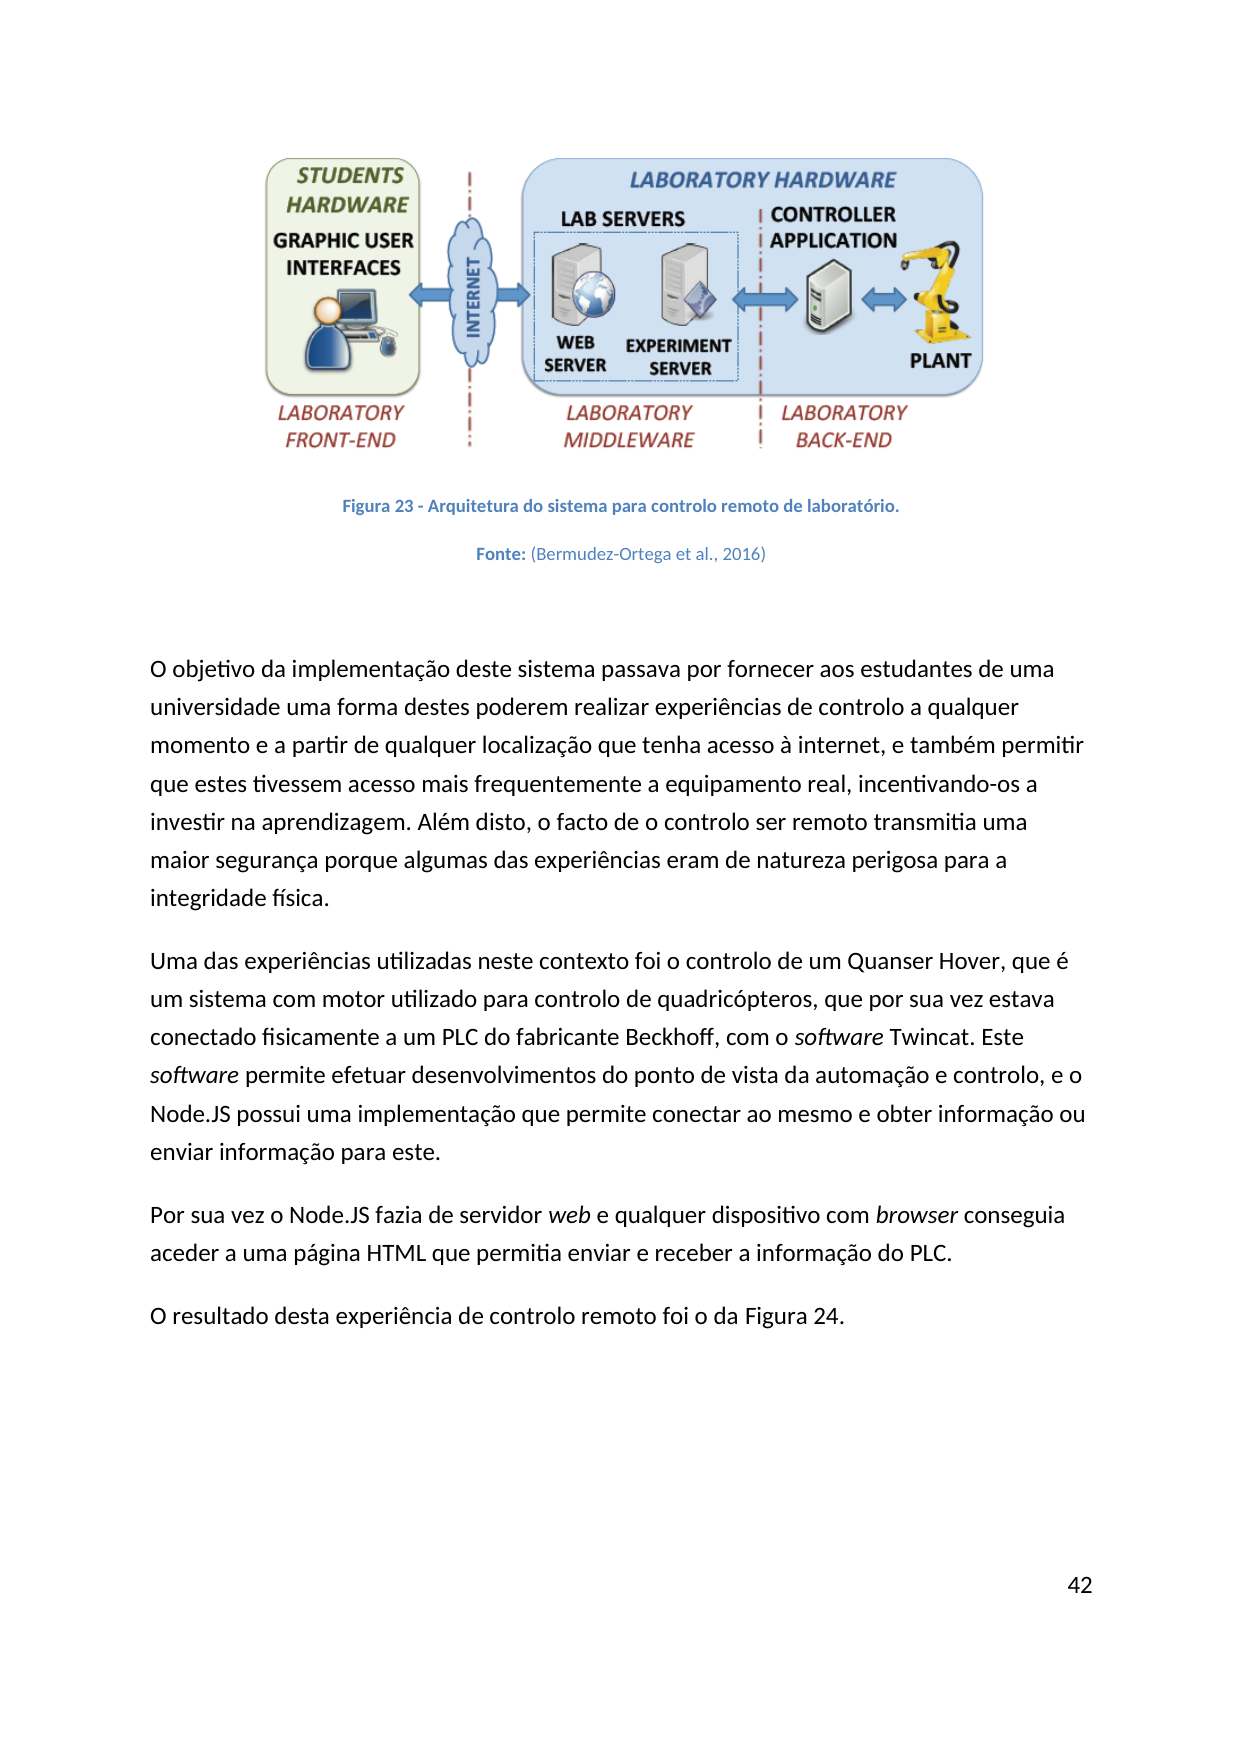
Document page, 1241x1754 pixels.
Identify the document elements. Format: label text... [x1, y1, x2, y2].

picture [252, 150, 991, 462]
text Fonte: (Bermudez-Ortega et al., 2016) [150, 542, 1092, 565]
text Por sua vez o Node.JS fazia de servidor web e qualquer dispositivo com browser conseguia aceder a uma página HTML que permitia enviar e receber a informação do PLC. [150, 1199, 1092, 1268]
text Uma das experiências utilizadas neste contexto foi o controlo de um Quanser Hover, que é um sistema com motor utilizado para controlo de quadricópteros, que por sua vez estava conectado fisicamente a um PLC do fabricante Beckhoff, com o software Twincat. Este software permite efetuar desenvolvimentos do ponto de vista da automação e controlo, e o Node.JS possui uma implementação que permite conectar ao mesmo e obter informação ou enviar informação para este. [150, 945, 1092, 1166]
text O resultado desta experiência de controlo remoto foi o da Figura 24. [150, 1300, 1092, 1331]
text O objetivo da implementação deste sistema passava por fornecer aos estudantes de uma universidade uma forma destes poderem realizar experiências de controlo a qualquer momento e a partir de qualquer localização que tenha acesso à internet, e também permitir que estes tivessem acesso mais frequentemente a equipamento real, incentivando-os a investir na aprendizagem. Além disto, o facto de o controlo ser remoto transmitia uma maior segurança porque algumas das experiências eram de natureza perigosa para a integridade física. [150, 653, 1092, 913]
